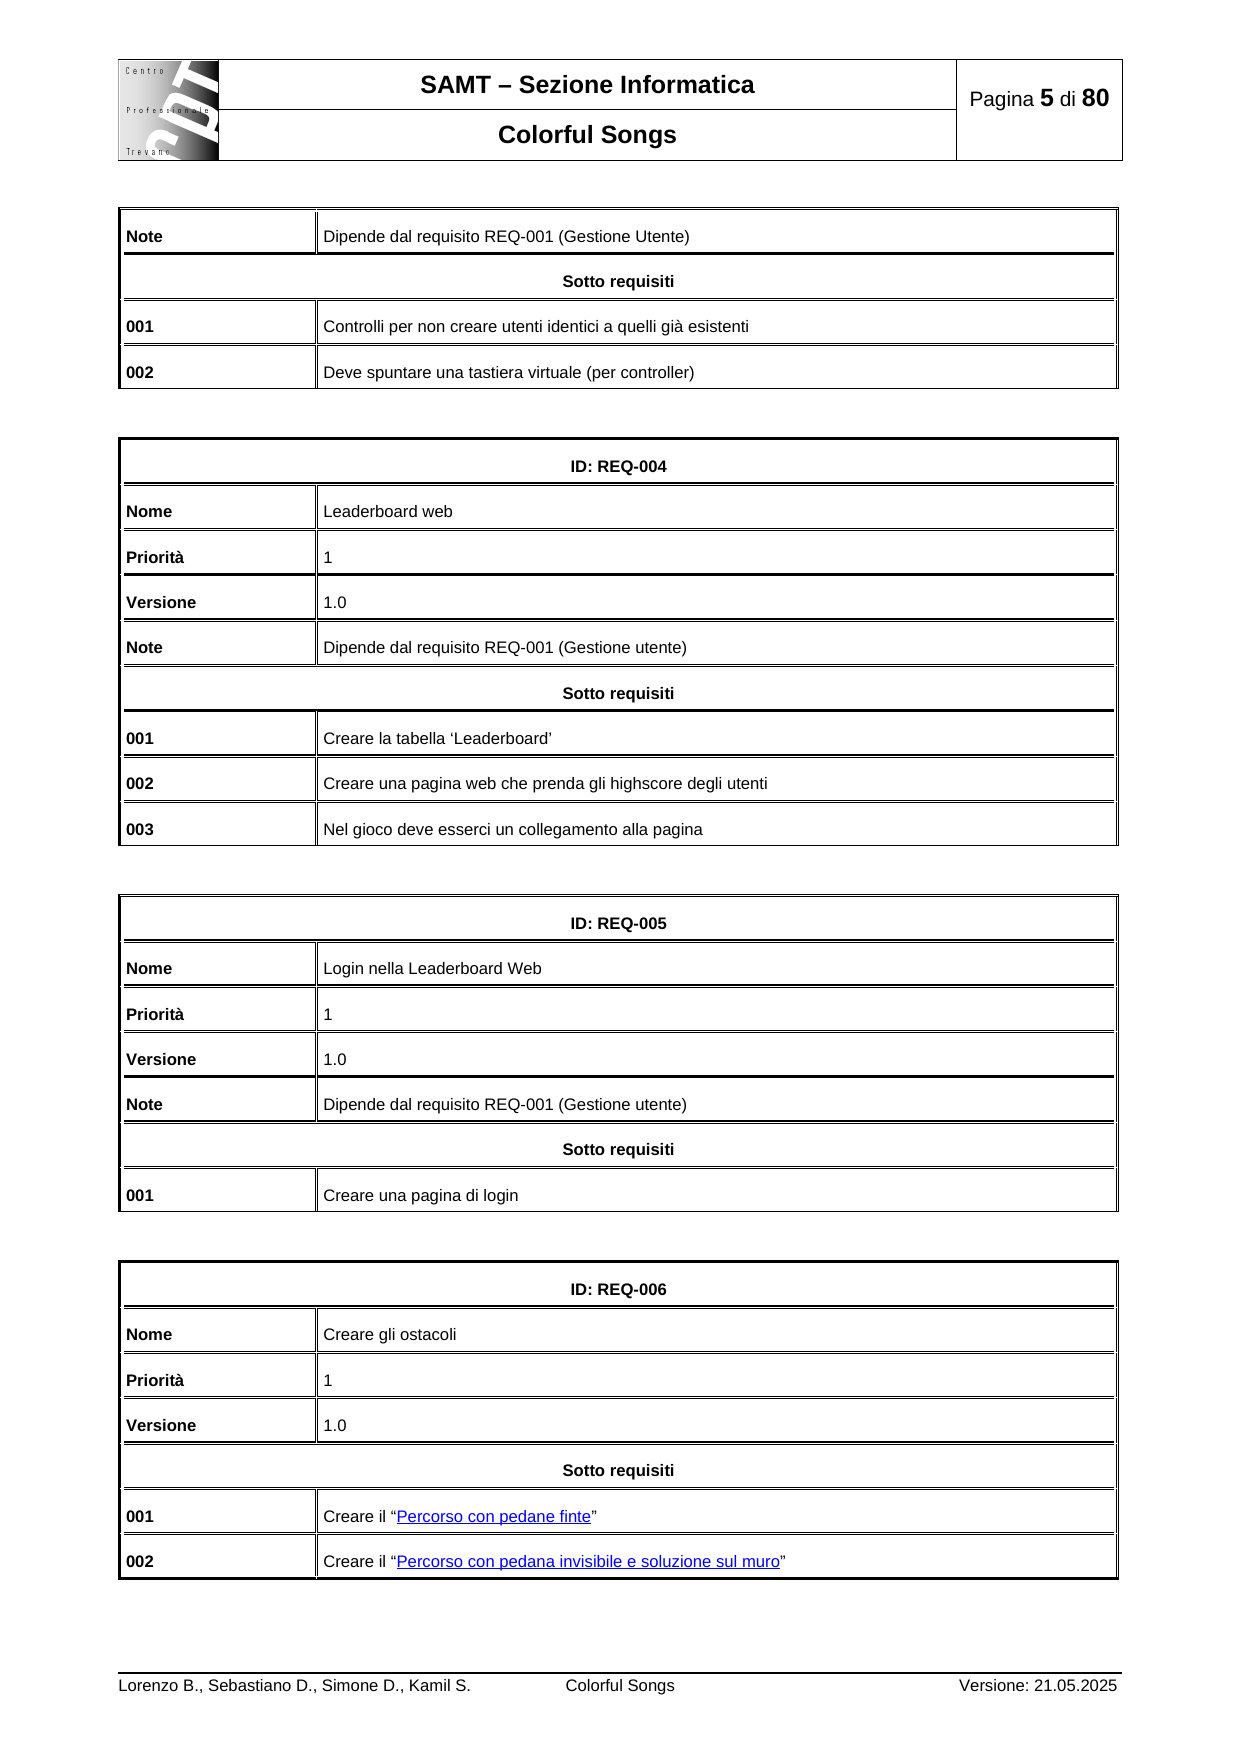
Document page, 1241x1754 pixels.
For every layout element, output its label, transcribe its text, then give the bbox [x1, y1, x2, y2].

table_cell Nome [121, 482, 315, 528]
table_cell 1.0 [317, 1030, 1117, 1075]
table_cell 1 [317, 1351, 1117, 1396]
table_cell 002 [120, 1532, 317, 1577]
table_cell Login nella Leaderboard Web [318, 939, 1116, 984]
table_cell Versione [120, 573, 315, 618]
table_cell Deve spuntare una tastiera virtuale (per controller) [317, 343, 1117, 388]
table_cell Sotto requisiti [121, 1441, 1116, 1486]
table_cell 002 [120, 343, 317, 388]
table_cell Creare gli ostacoli [318, 1305, 1116, 1351]
table_cell Priorità [120, 528, 317, 573]
table_cell 1.0 [317, 1396, 1117, 1441]
table_cell Priorità [120, 1351, 317, 1396]
table_cell Creare una pagina web che prenda gli highscore degli utenti [318, 754, 1116, 799]
table_header ID: REQ-004 [121, 440, 1116, 482]
table_cell 001 [121, 298, 315, 343]
table_cell 003 [121, 800, 315, 845]
table_cell 001 [121, 709, 315, 754]
table_cell Leaderboard web [318, 482, 1116, 528]
table_cell Sotto requisiti [121, 252, 1116, 297]
table_cell Creare il “Percorso con pedana invisibile e soluzione sul muro” [317, 1532, 1117, 1577]
table_cell Dipende dal requisito REQ-001 (Gestione Utente) [317, 210, 1116, 252]
table_cell 001 [120, 1166, 317, 1211]
table_cell 1 [318, 984, 1116, 1030]
table_cell Creare la tabella ‘Leaderboard’ [318, 709, 1116, 754]
table_cell Sotto requisiti [121, 664, 1116, 709]
table_cell Nome [121, 939, 315, 984]
table_cell Creare il “Percorso con pedane finte” [317, 1486, 1116, 1532]
table_cell Versione [120, 1396, 317, 1441]
table_cell Creare una pagina di login [317, 1166, 1117, 1211]
table_cell Priorità [121, 984, 315, 1030]
table_header ID: REQ-005 [121, 897, 1116, 939]
table_cell Nome [121, 1305, 315, 1351]
table_cell Note [121, 210, 317, 252]
table_cell Dipende dal requisito REQ-001 (Gestione utente) [318, 1075, 1116, 1120]
table_cell 1.0 [318, 573, 1117, 618]
table_cell Note [121, 618, 315, 663]
table_cell Dipende dal requisito REQ-001 (Gestione utente) [318, 618, 1116, 663]
table_cell Sotto requisiti [121, 1120, 1116, 1166]
table_cell Controlli per non creare utenti identici a quelli già esistenti [318, 298, 1116, 343]
table_cell Versione [120, 1030, 317, 1075]
table_cell 001 [121, 1486, 317, 1532]
table_header ID: REQ-006 [121, 1263, 1116, 1305]
table_cell 1 [317, 528, 1117, 573]
table_cell Nel gioco deve esserci un collegamento alla pagina [318, 800, 1116, 845]
table_cell 002 [121, 754, 315, 799]
picture [118, 60, 219, 160]
table_cell Note [121, 1075, 315, 1120]
